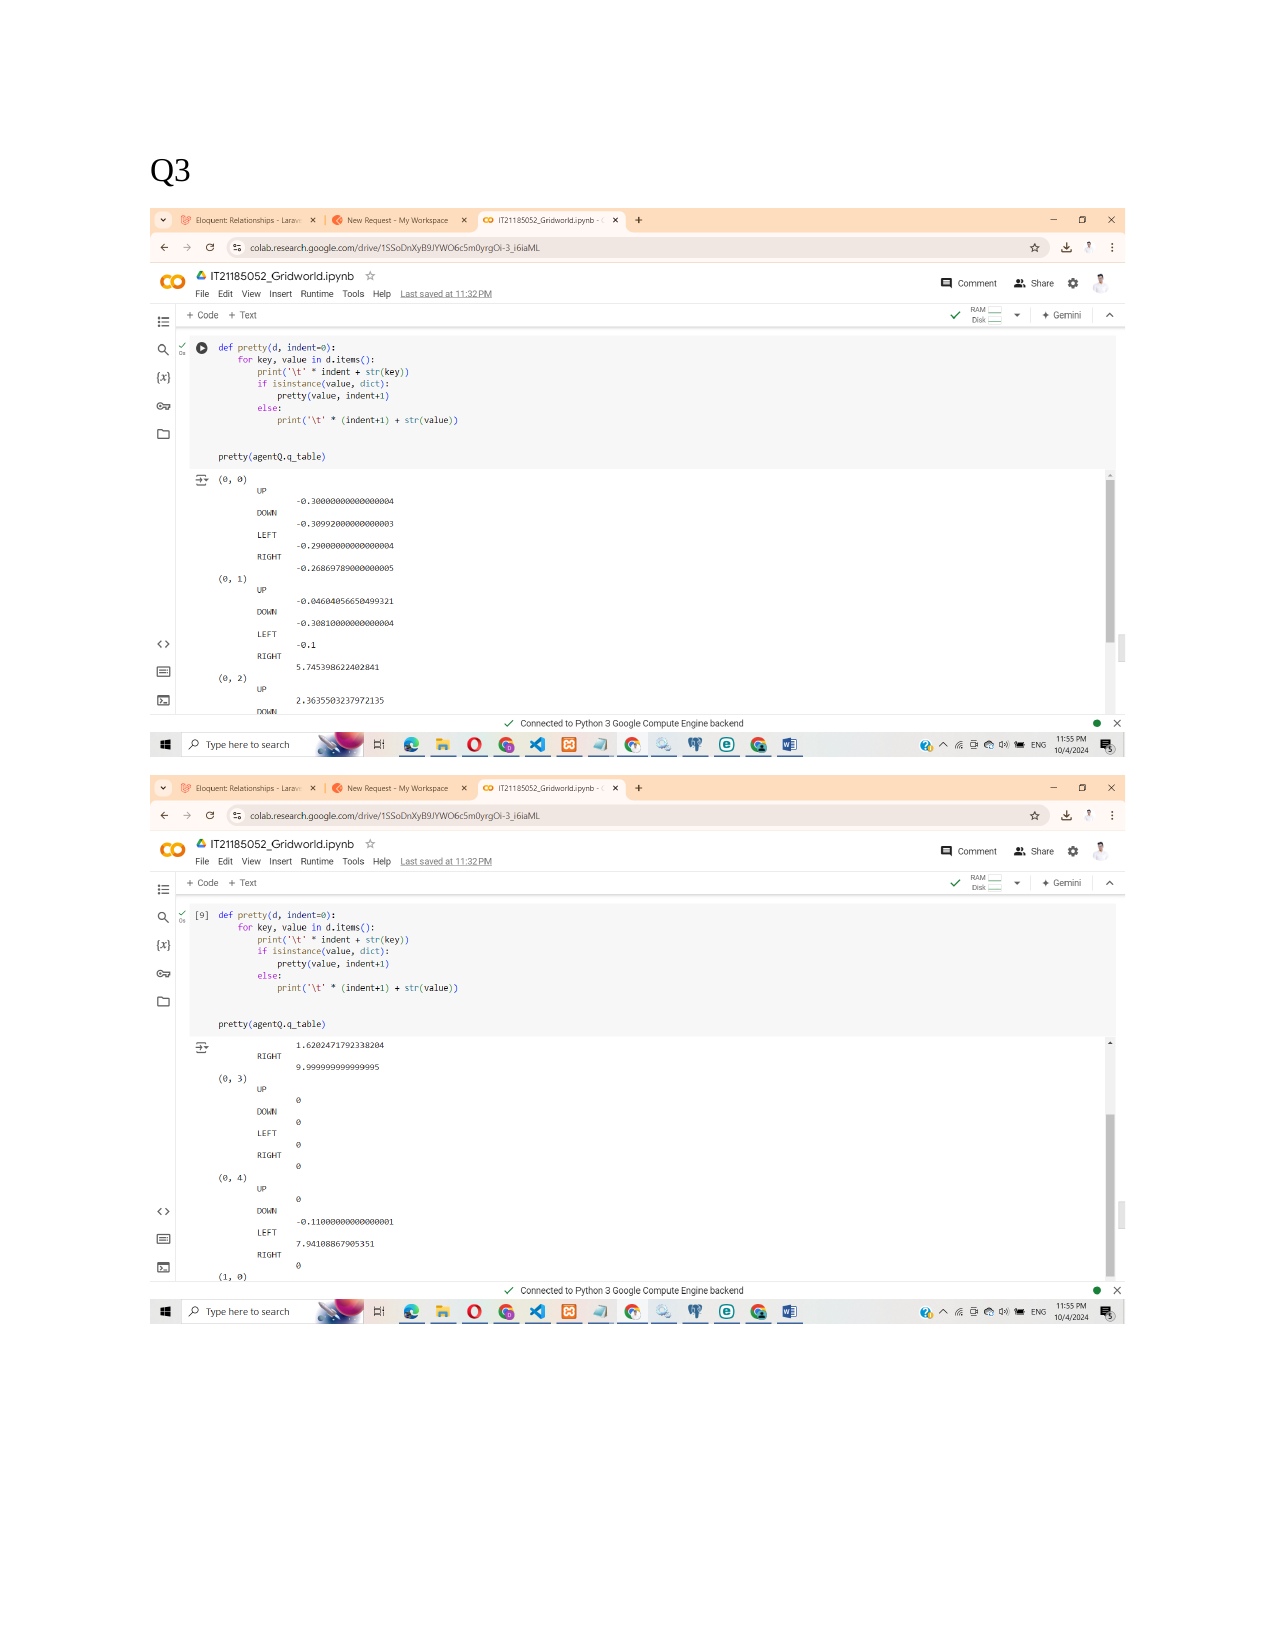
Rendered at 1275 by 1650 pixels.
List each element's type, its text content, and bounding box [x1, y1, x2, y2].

picture [150, 775, 1125, 1324]
text Q3 [150, 150, 1125, 188]
picture [150, 208, 1125, 757]
